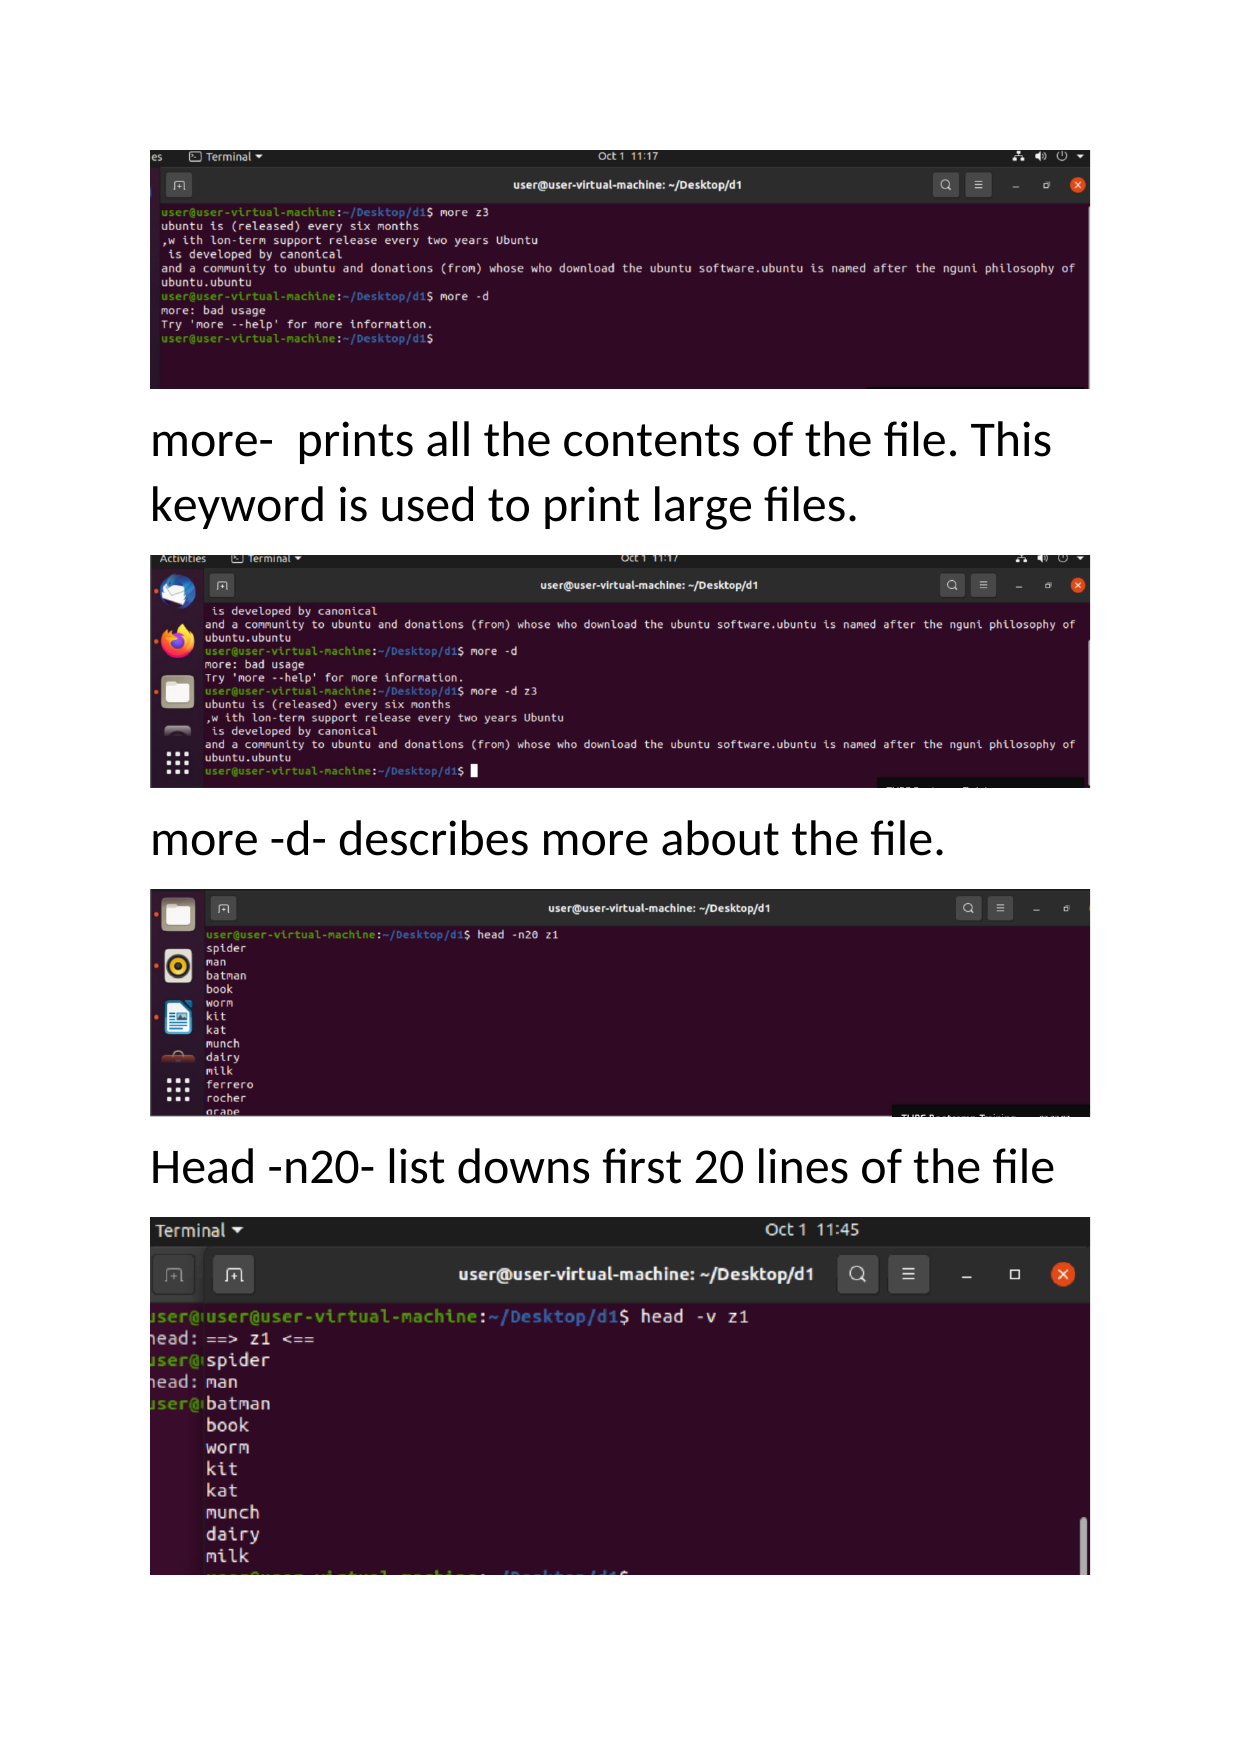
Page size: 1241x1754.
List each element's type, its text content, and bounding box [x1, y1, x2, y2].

picture [150, 150, 1091, 389]
text Head -n20- list downs first 20 lines of the file [150, 1135, 1090, 1196]
picture [150, 889, 1091, 1117]
picture [150, 1217, 1091, 1575]
picture [150, 555, 1091, 788]
text more- prints all the contents of the file. This keyword is used to print large files. [150, 407, 1090, 534]
text more -d- describes more about the file. [150, 807, 1090, 868]
